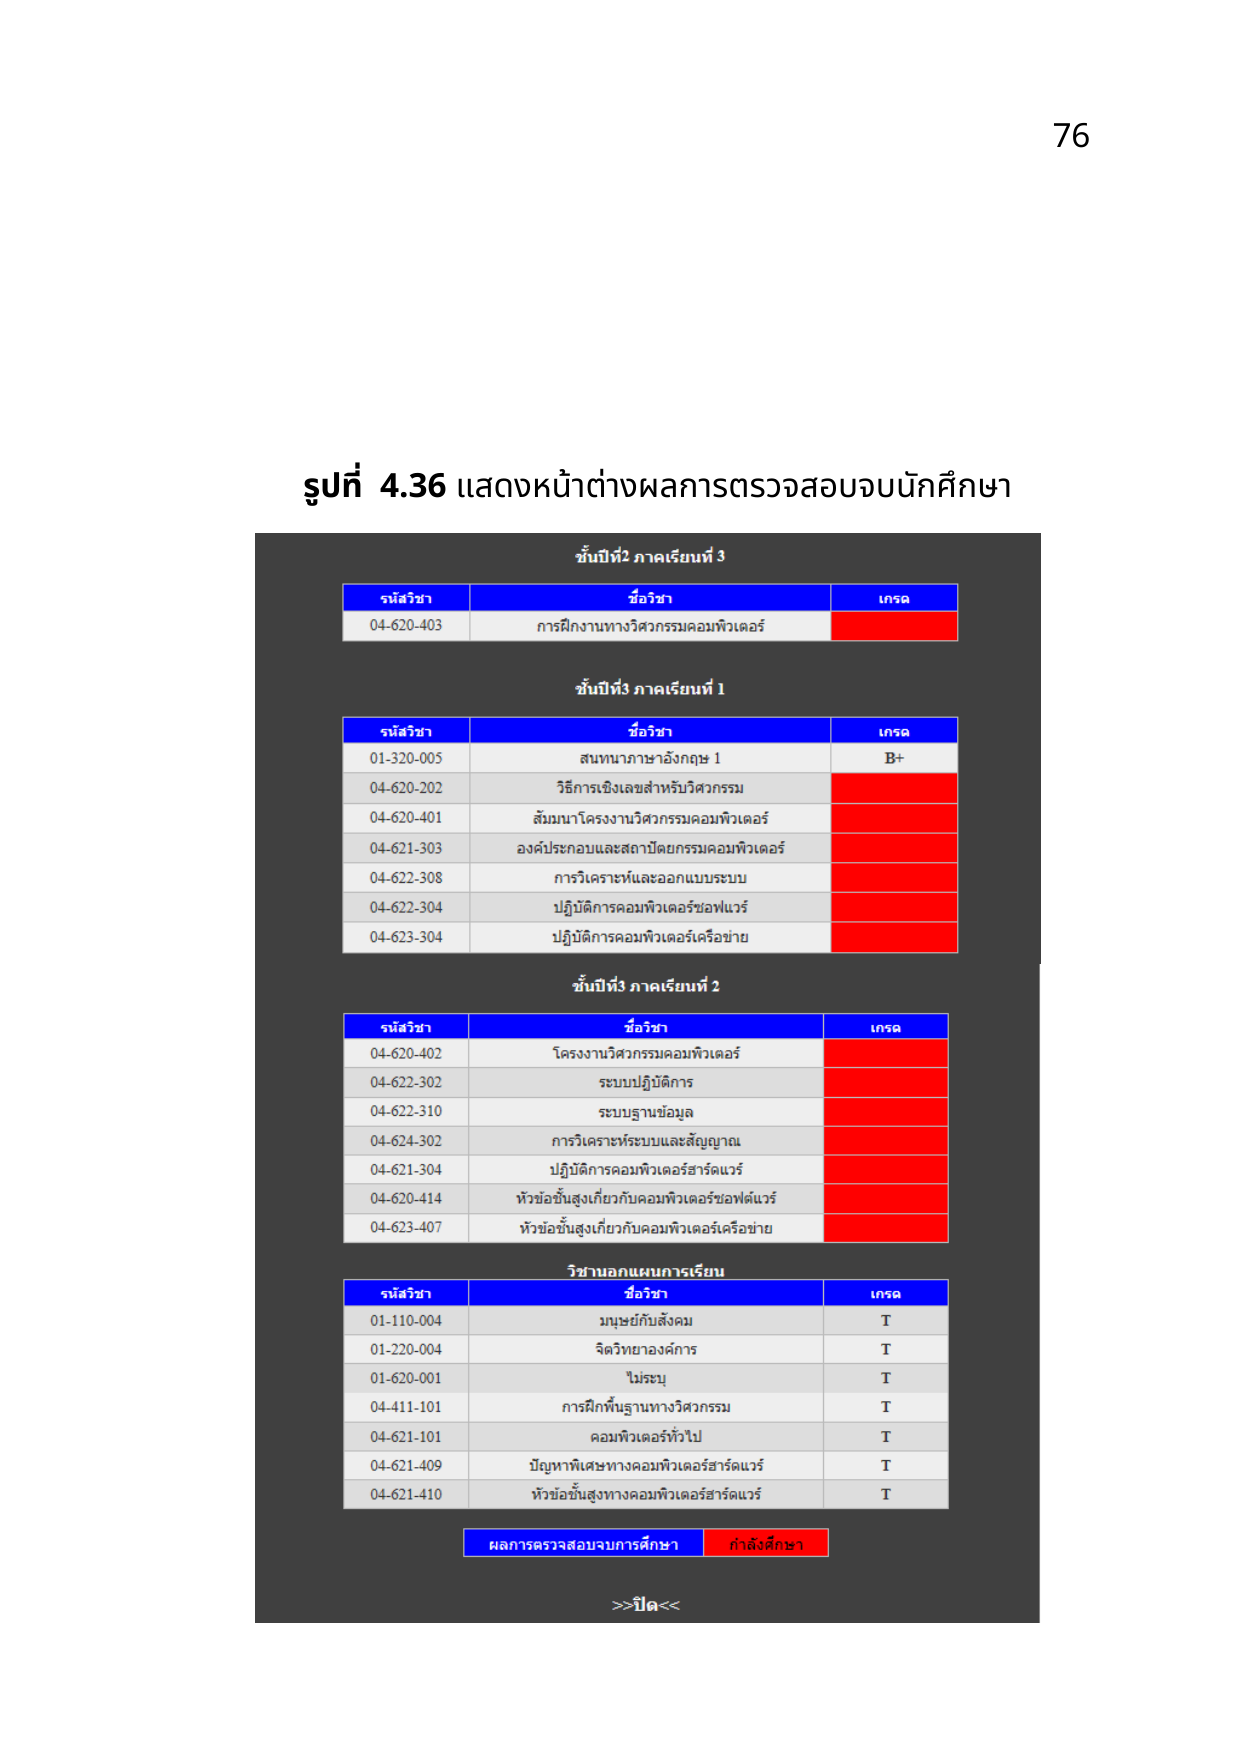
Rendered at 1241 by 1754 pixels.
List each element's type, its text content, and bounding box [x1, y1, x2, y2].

picture [255, 533, 1041, 1623]
text รูปที่ 4.36 แสดงหน้าต่างผลการตรวจสอบจบนักศึกษา [225, 462, 1090, 512]
